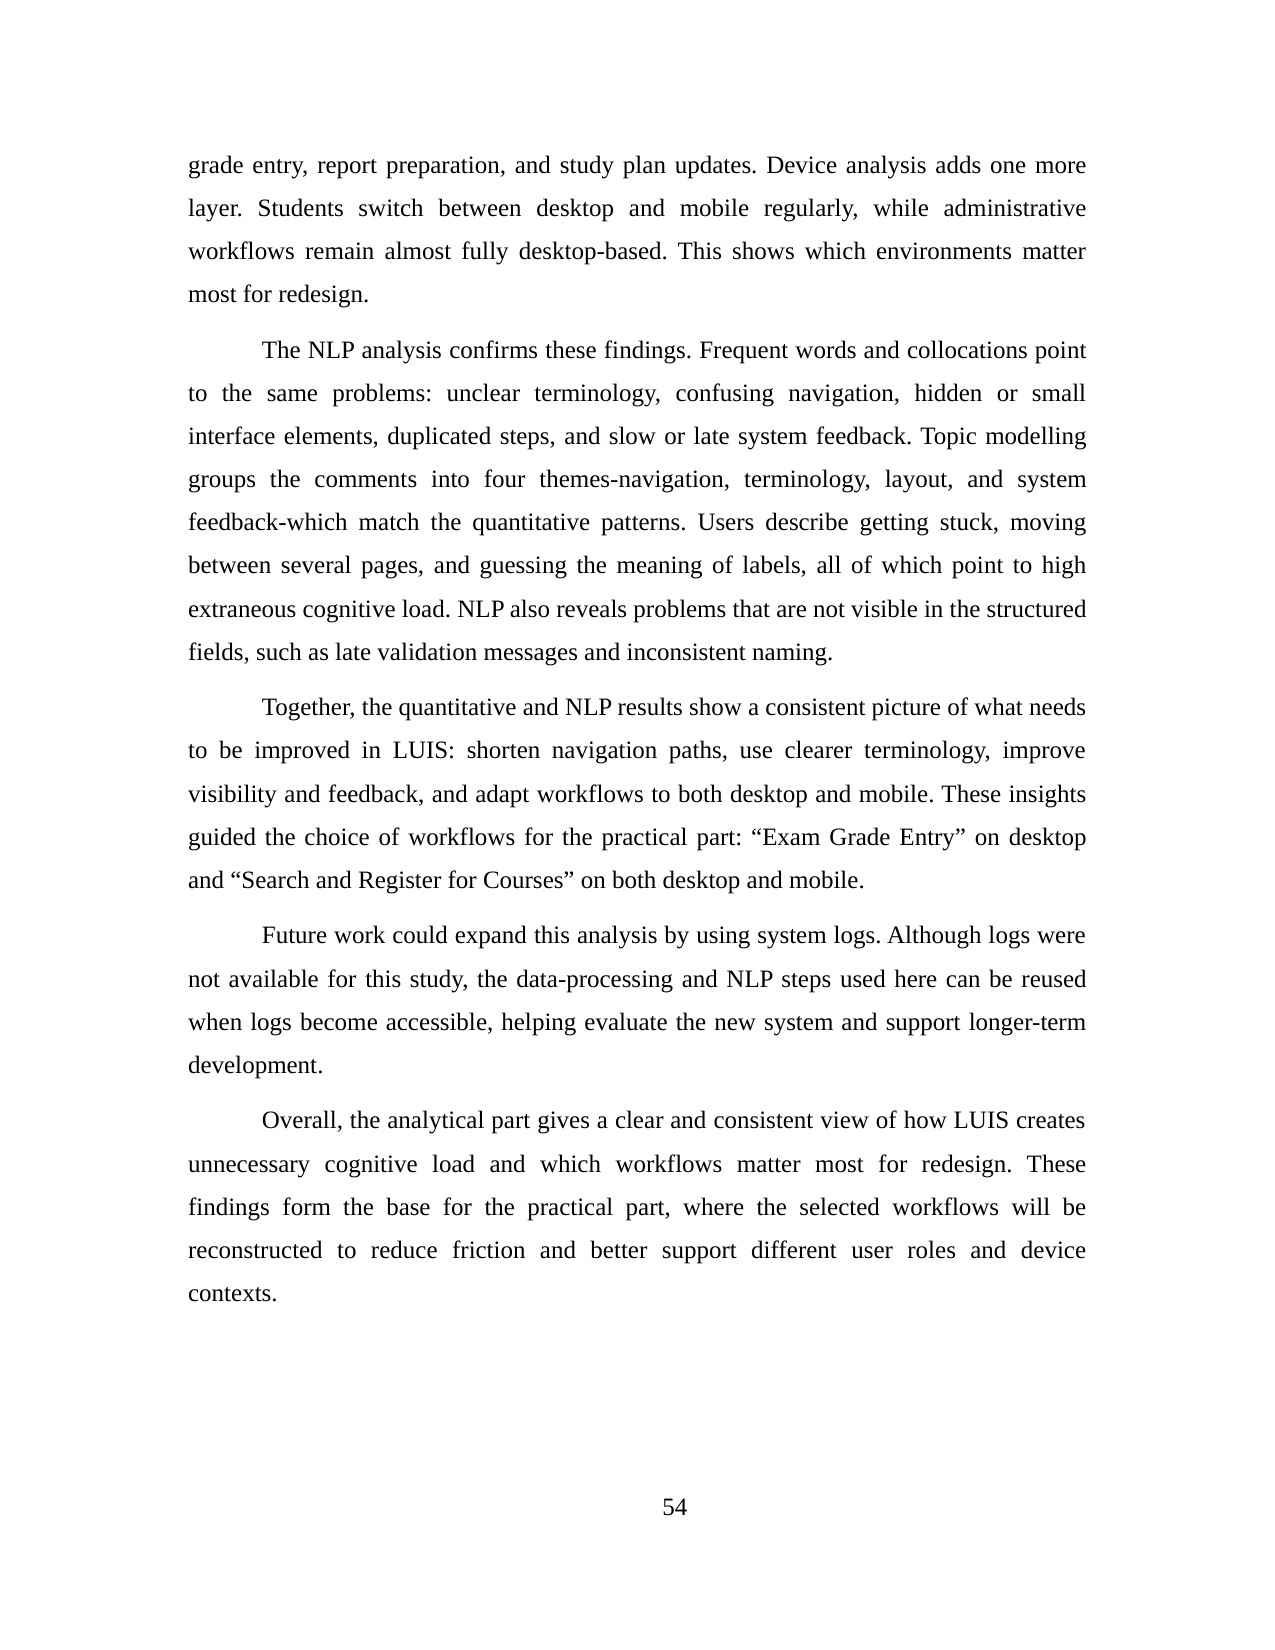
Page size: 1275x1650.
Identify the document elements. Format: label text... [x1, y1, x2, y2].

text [188, 150, 1087, 308]
text Future work could expand this analysis by using system logs. Although logs were not available for this study, the data-processing and NLP steps used here can be reused when logs become accessible, helping evaluate the new system and support longer-term development. [188, 921, 1087, 1079]
text Together, the quantitative and NLP results show a consistent picture of what needs to be improved in LUIS: shorten navigation paths, use clearer terminology, improve visibility and feedback, and adapt workflows to both desktop and mobile. These insights guided the choice of workflows for the practical part: “Exam Grade Entry” on desktop and “Search and Register for Courses” on both desktop and mobile. [188, 692, 1087, 894]
text Overall, the analytical part gives a clear and consistent view of how LUIS creates unnecessary cognitive load and which workflows matter most for redesign. These findings form the base for the practical part, where the selected workflows will be reconstructed to reduce friction and better support different user roles and device contexts. [188, 1106, 1087, 1307]
text The NLP analysis confirms these findings. Frequent words and collocations point to the same problems: unclear terminology, confusing navigation, hidden or small interface elements, duplicated steps, and slow or late system feedback. Topic modelling groups the comments into four themes-navigation, terminology, layout, and system feedback-which match the quantitative patterns. Users describe getting stuck, moving between several pages, and guessing the meaning of labels, all of which point to high extraneous cognitive load. NLP also reveals problems that are not visible in the structured fields, such as late validation messages and inconsistent naming. [188, 335, 1087, 666]
